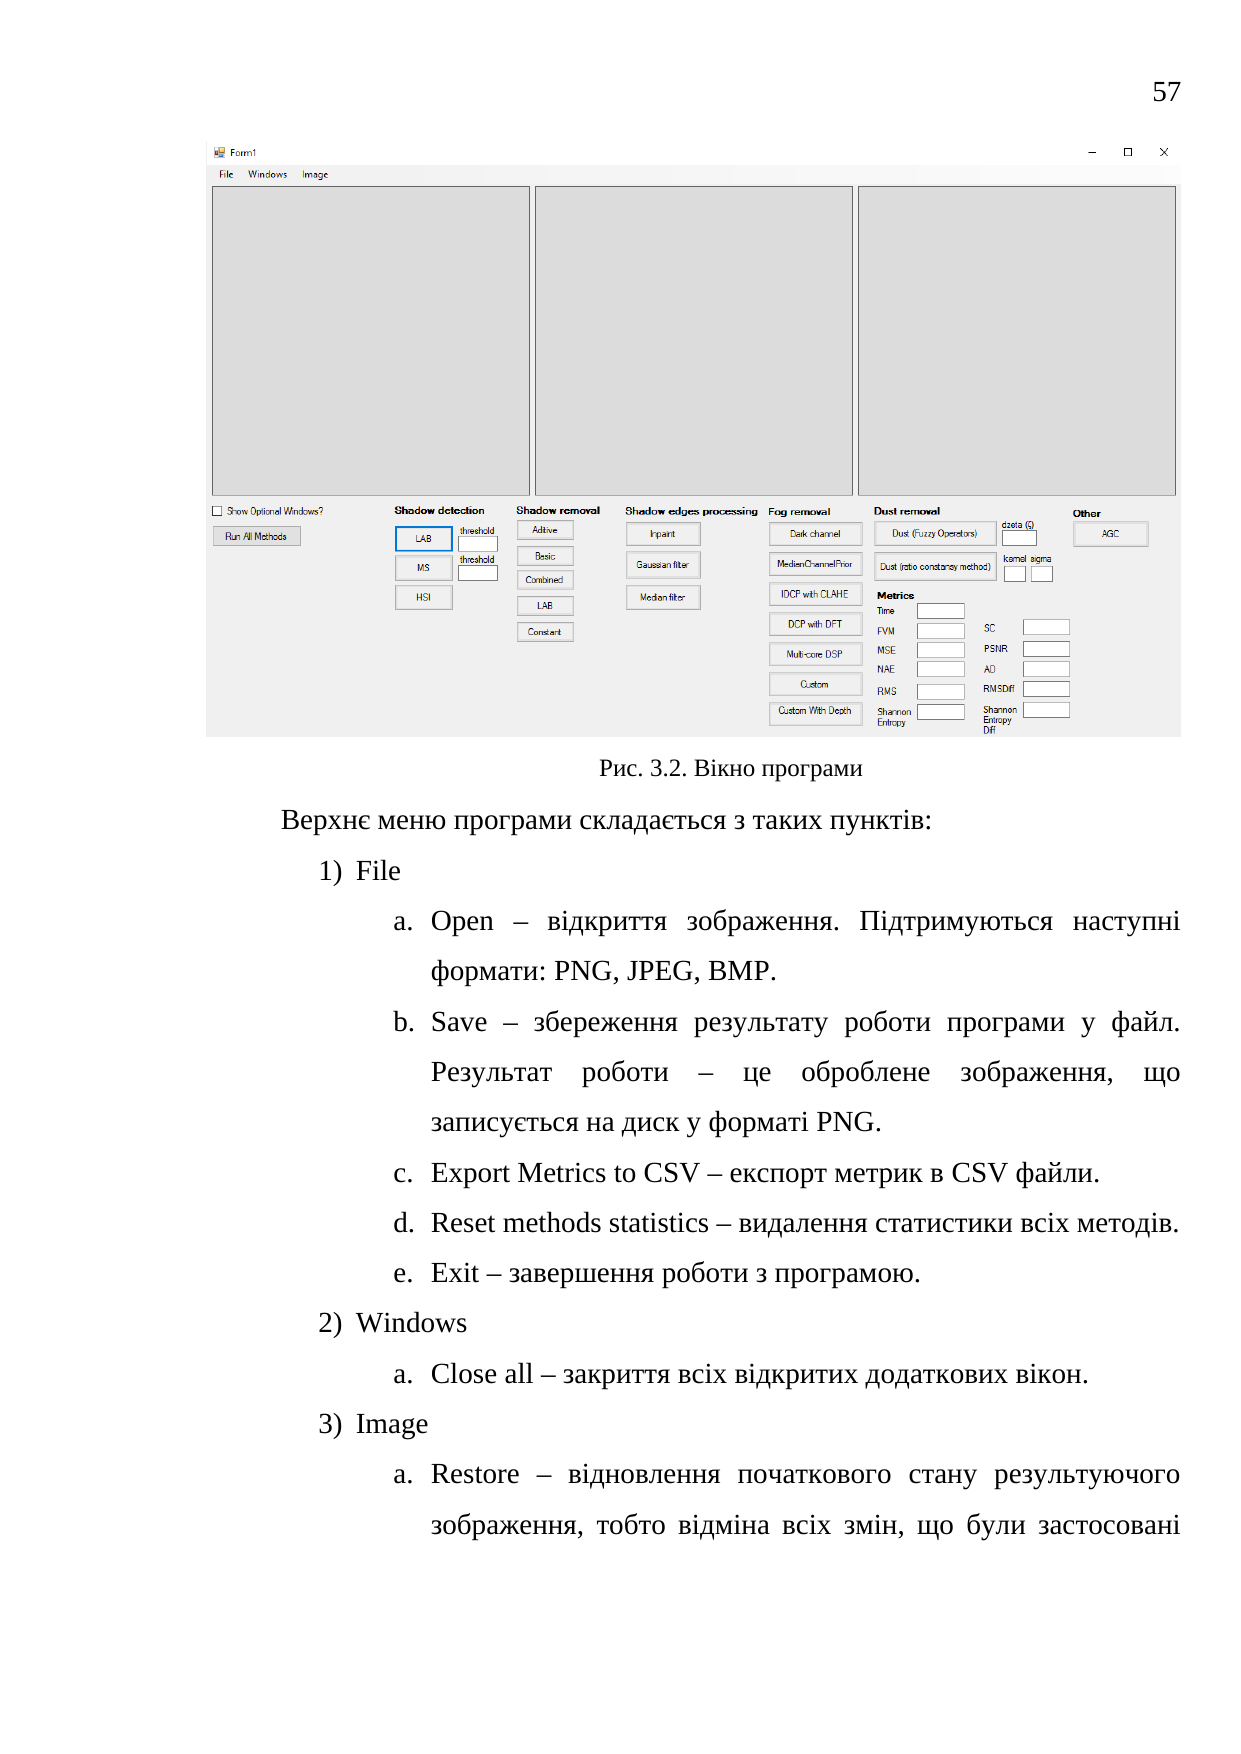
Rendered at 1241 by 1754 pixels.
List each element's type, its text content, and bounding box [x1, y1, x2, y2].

list Exit – завершення роботи з програмою. [393, 1255, 1181, 1289]
list Export Metrics to CSV – експорт метрик в CSV файли. [393, 1155, 1181, 1188]
list File [318, 853, 1181, 886]
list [393, 1457, 1181, 1540]
text Верхнє меню програми складається з таких пунктів: [207, 802, 1181, 836]
list Windows [318, 1306, 1181, 1339]
picture [206, 141, 1182, 737]
list Reset methods statistics – видалення статистики всіх методів. [393, 1205, 1181, 1238]
list Close all – закриття всіх відкритих додаткових вікон. [393, 1356, 1181, 1389]
list Save – збереження результату роботи програми у файл. Результат роботи – це оброблене зображення, що записується на диск у форматі PNG. [393, 1004, 1181, 1138]
list Open – відкриття зображення. Підтримуються наступні формати: PNG, JPEG, BMP. [393, 903, 1181, 987]
list Image [318, 1406, 1181, 1440]
text Рис. 3.2. Вікно програми [207, 753, 1181, 782]
